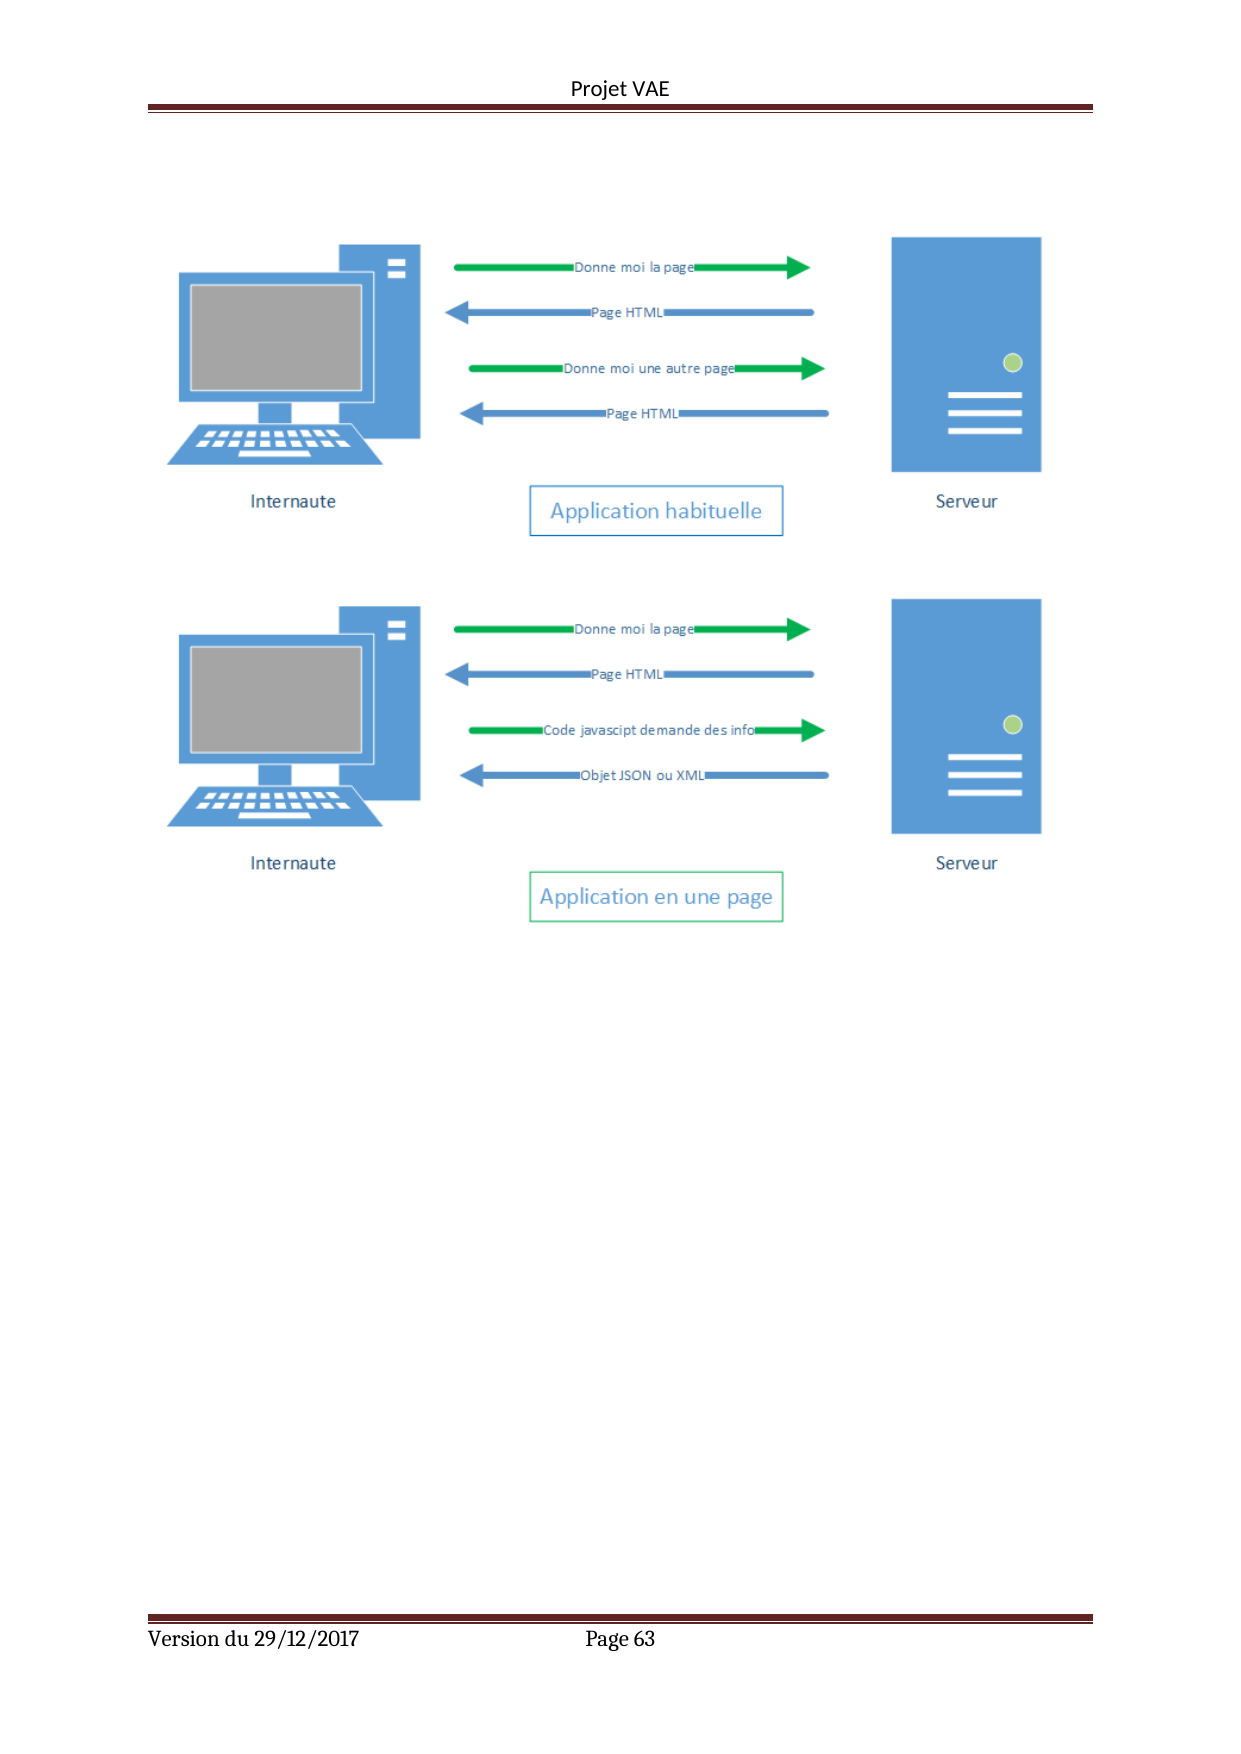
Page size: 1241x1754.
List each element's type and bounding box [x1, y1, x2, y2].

picture [147, 203, 1093, 923]
